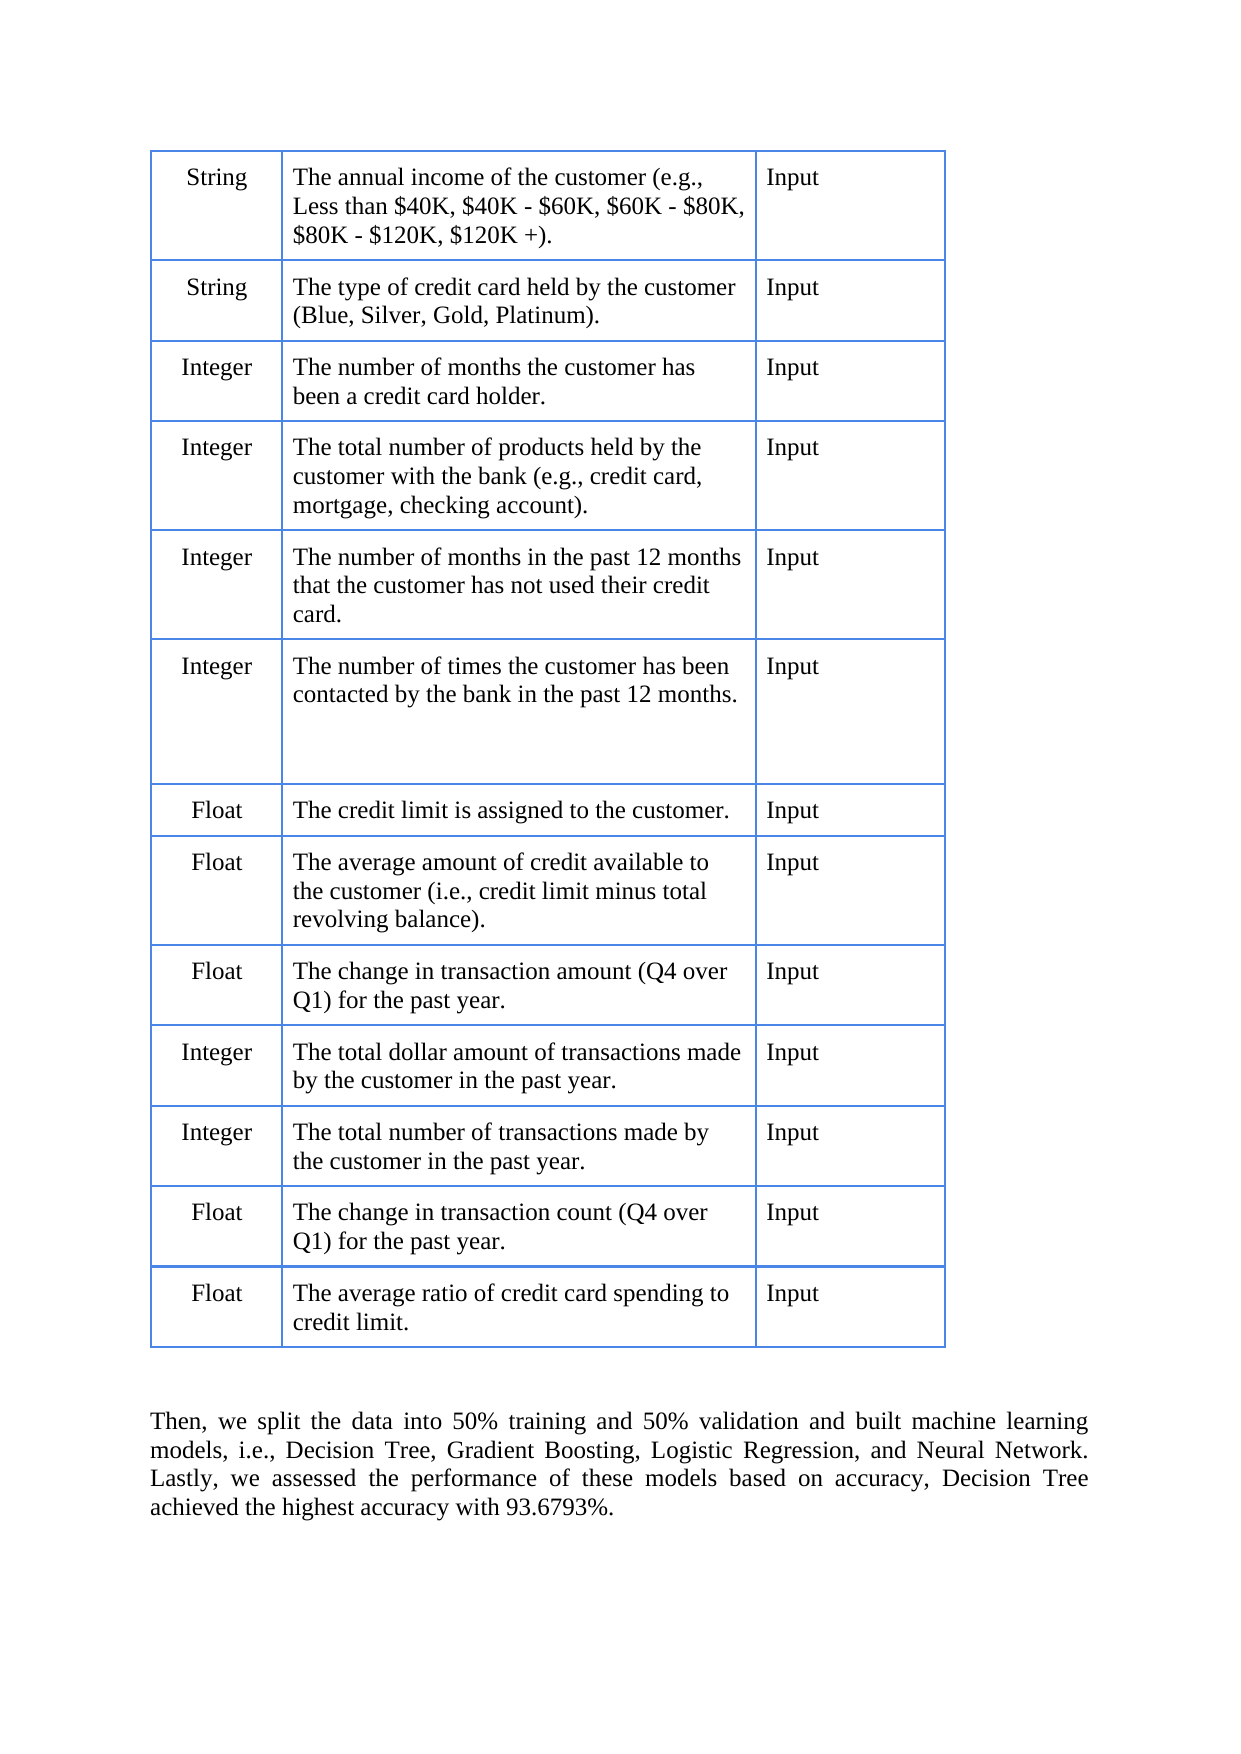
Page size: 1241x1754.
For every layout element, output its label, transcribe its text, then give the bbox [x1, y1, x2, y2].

table_cell Float [152, 837, 281, 944]
table_cell The number of times the customer has been contacted by the bank in the past 12 months. [283, 640, 755, 783]
table_cell Input [757, 1026, 944, 1104]
table_cell The annual income of the customer (e.g., Less than $40K, $40K - $60K, $60K - $80K, $80K - $120K, $120K +). [283, 152, 755, 259]
table_cell The credit limit is assigned to the customer. [283, 785, 755, 834]
table_cell Input [757, 152, 944, 259]
table_cell Input [757, 1107, 944, 1185]
table_cell Float [152, 946, 281, 1024]
table_cell The change in transaction count (Q4 over Q1) for the past year. [283, 1187, 755, 1265]
table_cell The change in transaction amount (Q4 over Q1) for the past year. [283, 946, 755, 1024]
table_cell The number of months in the past 12 months that the customer has not used their credit card. [283, 531, 755, 638]
table_cell Integer [152, 531, 281, 638]
table_cell Integer [152, 1107, 281, 1185]
table_cell Input [757, 531, 944, 638]
table_cell Float [152, 785, 281, 834]
table_cell Integer [152, 1026, 281, 1104]
table_cell The total number of products held by the customer with the bank (e.g., credit card, mortgage, checking account). [283, 422, 755, 529]
table_cell The total number of transactions made by the customer in the past year. [283, 1107, 755, 1185]
table_cell Input [757, 785, 944, 834]
table_cell Input [757, 640, 944, 783]
text Then, we split the data into 50% training and 50% validation and built machine learning models, i.e., Decision Tree, Gradient Boosting, Logistic Regression, and Neural Network. Lastly, we assessed the performance of these models based on accuracy, Decision Tree achieved the highest accuracy with 93.6793%. [150, 1406, 1090, 1521]
table_cell The type of credit card held by the customer (Blue, Silver, Gold, Platinum). [283, 261, 755, 339]
table_cell Integer [152, 640, 281, 783]
table_cell The average ratio of credit card spending to credit limit. [283, 1268, 755, 1346]
table_cell Float [152, 1187, 281, 1265]
table_cell Input [757, 261, 944, 339]
table_cell Input [757, 1187, 944, 1265]
table_cell String [152, 152, 281, 259]
table_cell The average amount of credit available to the customer (i.e., credit limit minus total revolving balance). [283, 837, 755, 944]
table_cell Input [757, 946, 944, 1024]
table_cell Float [152, 1268, 281, 1346]
table_cell Input [757, 342, 944, 420]
table_cell Input [757, 1268, 944, 1346]
table_cell Integer [152, 422, 281, 529]
table_cell Input [757, 422, 944, 529]
table_cell The number of months the customer has been a credit card holder. [283, 342, 755, 420]
table_cell Integer [152, 342, 281, 420]
table_cell String [152, 261, 281, 339]
table_cell Input [757, 837, 944, 944]
table_cell The total dollar amount of transactions made by the customer in the past year. [283, 1026, 755, 1104]
